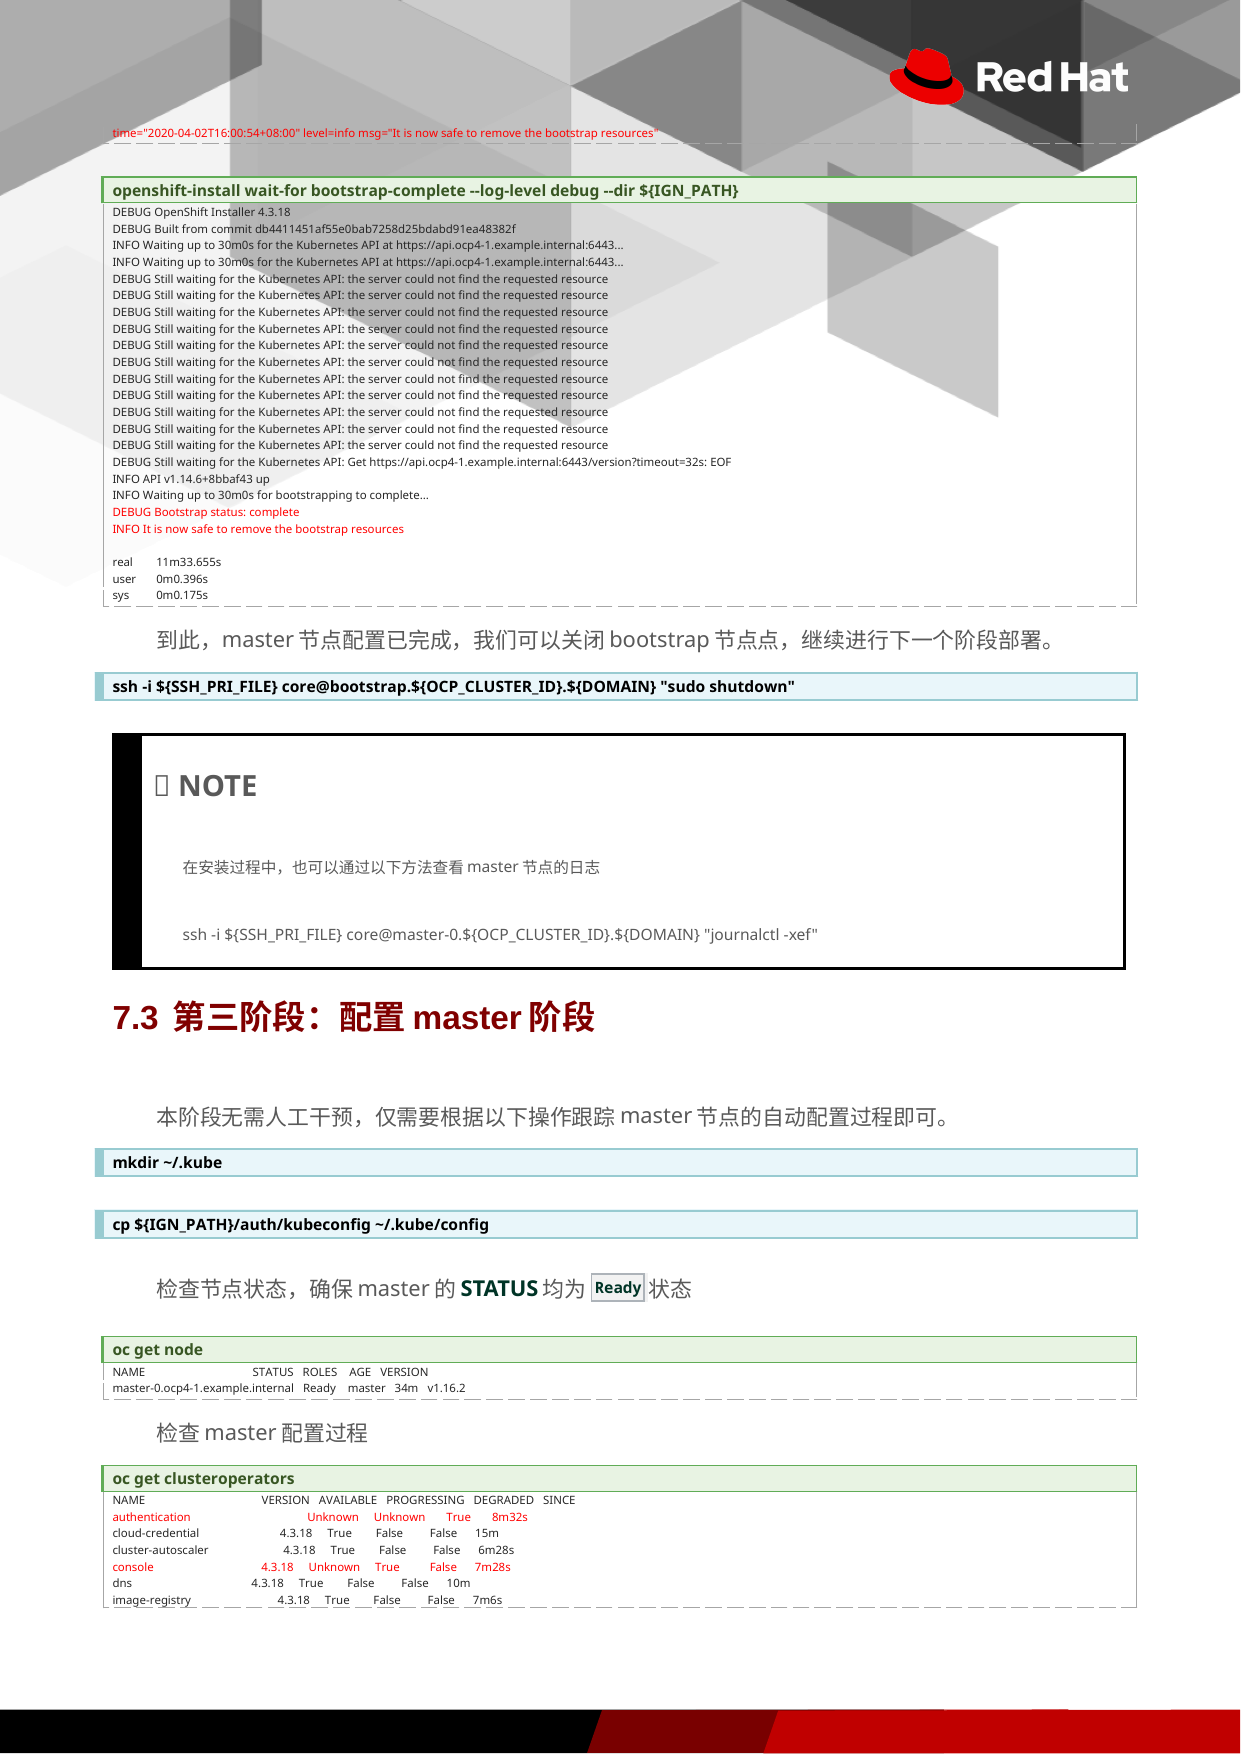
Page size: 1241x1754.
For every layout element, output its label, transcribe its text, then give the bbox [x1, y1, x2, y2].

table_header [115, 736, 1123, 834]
text oc get node [104, 1337, 1136, 1362]
text INFO It is now safe to remove the bootstrap resources [112, 520, 1128, 537]
text INFO Waiting up to 30m0s for the Kubernetes API at https://api.ocp4-1.example.internal:6443... [112, 253, 1128, 270]
text NAME VERSION AVAILABLE PROGRESSING DEGRADED SINCE [112, 1492, 1128, 1508]
picture [889, 48, 1128, 105]
text authentication Unknown Unknown True 8m32s [112, 1508, 1128, 1525]
text DEBUG Still waiting for the Kubernetes API: the server could not find the requested resource [112, 320, 1128, 337]
text image-registry 4.3.18 True False False 7m6s [112, 1592, 1128, 1608]
text DEBUG Still waiting for the Kubernetes API: the server could not find the requested resource [112, 287, 1128, 303]
text DEBUG Bootstrap status: complete [112, 503, 1128, 520]
text user 0m0.396s [112, 570, 1128, 587]
text DEBUG Still waiting for the Kubernetes API: the server could not find the requested resource [112, 403, 1128, 420]
text 本阶段无需人工干预，仅需要根据以下操作跟踪master节点的自动配置过程即可。 [112, 1099, 1128, 1132]
text time="2020-04-02T16:00:54+08:00" level=info msg="It is now safe to remove the bootstrap resources" [103, 124, 1137, 144]
text DEBUG Still waiting for the Kubernetes API: the server could not find the requested resource [112, 353, 1128, 370]
text DEBUG Still waiting for the Kubernetes API: the server could not find the requested resource [112, 420, 1128, 437]
text INFO Waiting up to 30m0s for bootstrapping to complete... [112, 487, 1128, 503]
text INFO Waiting up to 30m0s for the Kubernetes API at https://api.ocp4-1.example.internal:6443... [112, 237, 1128, 253]
text DEBUG Still waiting for the Kubernetes API: Get https://api.ocp4-1.example.internal:6443/version?timeout=32s: EOF [112, 453, 1128, 470]
text oc get clusteroperators [104, 1466, 1136, 1491]
text sys 0m0.175s [103, 587, 1137, 607]
text mkdir ~/.kube [104, 1150, 1136, 1175]
text 检查master配置过程 [112, 1416, 1128, 1448]
text openshift-install wait-for bootstrap-complete --log-level debug --dir ${IGN_PATH} [104, 178, 1136, 202]
text real 11m33.655s [112, 553, 1128, 570]
text dns 4.3.18 True False False 10m [112, 1575, 1128, 1592]
text DEBUG Still waiting for the Kubernetes API: the server could not find the requested resource [112, 303, 1128, 320]
text INFO API v1.14.6+8bbaf43 up [112, 470, 1128, 487]
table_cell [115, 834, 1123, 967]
subtitle 第三阶段：配置master阶段 [112, 983, 1128, 1048]
text DEBUG Still waiting for the Kubernetes API: the server could not find the requested resource [112, 270, 1128, 287]
text DEBUG OpenShift Installer 4.3.18 [112, 203, 1128, 220]
text cloud-credential 4.3.18 True False False 15m [112, 1525, 1128, 1542]
text ssh -i ${SSH_PRI_FILE} core@bootstrap.${OCP_CLUSTER_ID}.${DOMAIN} "sudo shutdown" [104, 674, 1136, 699]
text NAME STATUS ROLES AGE VERSION [112, 1363, 1128, 1380]
text cluster-autoscaler 4.3.18 True False False 6m28s [112, 1542, 1128, 1558]
text DEBUG Still waiting for the Kubernetes API: the server could not find the requested resource [112, 337, 1128, 353]
text console 4.3.18 Unknown True False 7m28s [112, 1558, 1128, 1575]
text DEBUG Built from commit db4411451af55e0bab7258d25bdabd91ea48382f [112, 220, 1128, 237]
text 检查节点状态，确保master的STATUS均为Ready状态 [112, 1255, 1128, 1320]
text 到此，master节点配置已完成，我们可以关闭bootstrap节点点，继续进行下一个阶段部署。 [112, 623, 1128, 655]
text DEBUG Still waiting for the Kubernetes API: the server could not find the requested resource [112, 437, 1128, 453]
text cp ${IGN_PATH}/auth/kubeconfig ~/.kube/config [104, 1212, 1136, 1237]
text master-0.ocp4-1.example.internal Ready master 34m v1.16.2 [103, 1380, 1137, 1400]
text DEBUG Still waiting for the Kubernetes API: the server could not find the requested resource [112, 387, 1128, 403]
text DEBUG Still waiting for the Kubernetes API: the server could not find the requested resource [112, 370, 1128, 387]
